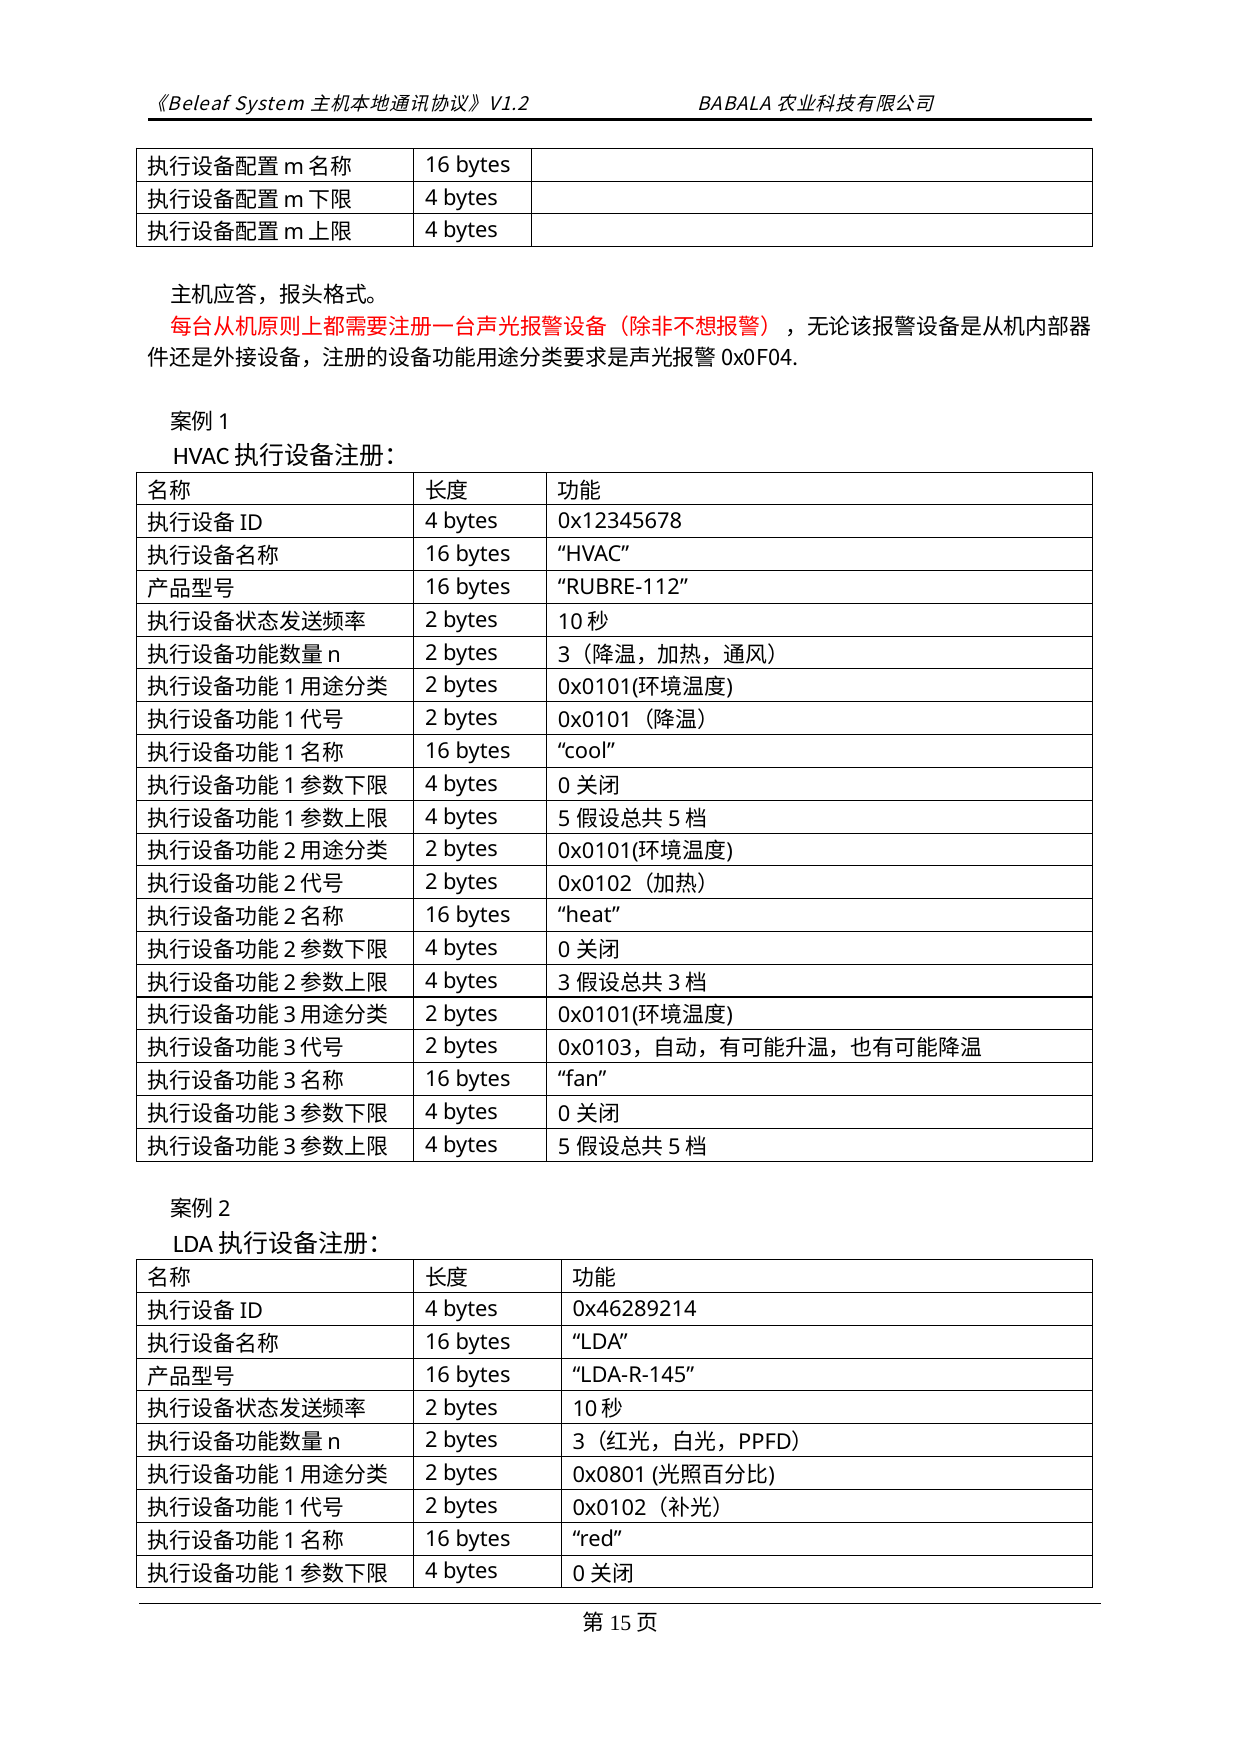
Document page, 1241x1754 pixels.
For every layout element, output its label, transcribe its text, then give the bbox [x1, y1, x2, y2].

table_cell 4 bytes [414, 932, 546, 964]
table_cell 执行设备配置m下限 [137, 182, 413, 213]
table_cell 2 bytes [414, 637, 546, 668]
text LDA执行设备注册： [148, 1223, 1092, 1259]
table_cell 0x0101(环境温度) [547, 998, 1092, 1029]
table_cell 执行设备功能1参数下限 [137, 1556, 413, 1587]
table_header 名称 [137, 473, 413, 504]
table_cell 4 bytes [414, 182, 531, 213]
table_header 长度 [414, 1260, 561, 1292]
table_cell 0x0101(环境温度) [547, 834, 1092, 865]
table_cell “red” [562, 1523, 1092, 1554]
table_cell 执行设备功能1参数下限 [137, 768, 413, 799]
table_cell 16 bytes [414, 1326, 561, 1358]
table_cell 3 假设总共3档 [547, 965, 1092, 996]
table_cell 执行设备功能2代号 [137, 866, 413, 898]
table_cell 2 bytes [414, 1457, 561, 1489]
table_cell [532, 149, 1092, 181]
table_cell 16 bytes [414, 149, 531, 181]
text HVAC执行设备注册： [148, 435, 1092, 472]
table_cell 执行设备功能1参数上限 [137, 801, 413, 832]
table_cell 执行设备状态发送频率 [137, 604, 413, 636]
table_cell 2 bytes [414, 866, 546, 898]
table_cell 4 bytes [414, 214, 531, 246]
table_cell 执行设备配置m名称 [137, 149, 413, 181]
table_cell 4 bytes [414, 1556, 561, 1587]
table_cell “HVAC” [547, 538, 1092, 570]
table_cell 2 bytes [414, 1490, 561, 1522]
table_cell 2 bytes [414, 998, 546, 1029]
text 主机应答，报头格式。 [148, 277, 1092, 309]
table_cell 0x46289214 [562, 1293, 1092, 1325]
table_cell 3（降温，加热，通风） [547, 637, 1092, 668]
text 每台从机原则上都需要注册一台声光报警设备（除非不想报警），无论该报警设备是从机内部器件还是外接设备，注册的设备功能用途分类要求是声光报警0x0F04. [148, 309, 1092, 372]
table_cell 3（红光，白光，PPFD） [562, 1424, 1092, 1456]
table_cell 2 bytes [414, 669, 546, 701]
table_cell 4 bytes [414, 965, 546, 996]
table_cell 0 关闭 [547, 1096, 1092, 1128]
table_cell 16 bytes [414, 1523, 561, 1554]
table_cell 4 bytes [414, 801, 546, 832]
table_header 长度 [414, 473, 546, 504]
table_cell 执行设备功能2用途分类 [137, 834, 413, 865]
table_cell 16 bytes [414, 1359, 561, 1390]
table_cell [532, 214, 1092, 246]
table_cell “LDA” [562, 1326, 1092, 1358]
table_cell 2 bytes [414, 1030, 546, 1062]
table_cell 0 关闭 [562, 1556, 1092, 1587]
table_cell 执行设备功能1用途分类 [137, 669, 413, 701]
table_header 名称 [137, 1260, 413, 1292]
table_cell 5 假设总共5档 [547, 801, 1092, 832]
text 案例1 [148, 404, 1092, 435]
table_cell 执行设备功能2参数下限 [137, 932, 413, 964]
table_cell 执行设备功能1名称 [137, 1523, 413, 1554]
table_cell 执行设备功能3用途分类 [137, 998, 413, 1029]
table_cell 0x0101（降温） [547, 702, 1092, 734]
table_cell 执行设备ID [137, 505, 413, 537]
table_cell 执行设备名称 [137, 538, 413, 570]
table_cell 执行设备配置m上限 [137, 214, 413, 246]
table_cell 0 关闭 [547, 768, 1092, 799]
table_cell “LDA-R-145” [562, 1359, 1092, 1390]
table_cell 执行设备功能1用途分类 [137, 1457, 413, 1489]
table_cell 4 bytes [414, 1096, 546, 1128]
table_cell “cool” [547, 735, 1092, 767]
table_cell 执行设备功能2参数上限 [137, 965, 413, 996]
table_cell 2 bytes [414, 1391, 561, 1423]
table_cell 执行设备功能3代号 [137, 1030, 413, 1062]
table_cell 2 bytes [414, 834, 546, 865]
table_cell 0x0102（加热） [547, 866, 1092, 898]
table_cell 10秒 [547, 604, 1092, 636]
table_cell 4 bytes [414, 1293, 561, 1325]
table_cell [532, 182, 1092, 213]
table_cell 0x0103，自动，有可能升温，也有可能降温 [547, 1030, 1092, 1062]
table_cell 4 bytes [414, 768, 546, 799]
table_cell 执行设备ID [137, 1293, 413, 1325]
table_cell 2 bytes [414, 702, 546, 734]
table_cell 0x0101(环境温度) [547, 669, 1092, 701]
table_cell “fan” [547, 1063, 1092, 1095]
table_cell 16 bytes [414, 735, 546, 767]
table_cell 16 bytes [414, 571, 546, 603]
table_cell 16 bytes [414, 899, 546, 931]
table_cell “RUBRE-112” [547, 571, 1092, 603]
table_cell 执行设备功能1名称 [137, 735, 413, 767]
table_cell 执行设备功能数量n [137, 1424, 413, 1456]
table_cell 执行设备功能1代号 [137, 1490, 413, 1522]
table_cell 0x0102（补光） [562, 1490, 1092, 1522]
table_cell 10秒 [562, 1391, 1092, 1423]
table_cell 4 bytes [414, 505, 546, 537]
table_cell 执行设备功能1代号 [137, 702, 413, 734]
table_cell 执行设备功能3名称 [137, 1063, 413, 1095]
table_cell 2 bytes [414, 604, 546, 636]
table_cell 执行设备名称 [137, 1326, 413, 1358]
table_cell 执行设备功能3参数上限 [137, 1129, 413, 1161]
table_cell 0x12345678 [547, 505, 1092, 537]
table_cell 产品型号 [137, 1359, 413, 1390]
table_cell 执行设备功能3参数下限 [137, 1096, 413, 1128]
table_cell 5 假设总共5档 [547, 1129, 1092, 1161]
table_cell 2 bytes [414, 1424, 561, 1456]
table_cell 0x0801 (光照百分比) [562, 1457, 1092, 1489]
table_cell 产品型号 [137, 571, 413, 603]
text 案例2 [148, 1191, 1092, 1223]
table_cell 16 bytes [414, 538, 546, 570]
table_cell 执行设备功能数量n [137, 637, 413, 668]
table_cell 4 bytes [414, 1129, 546, 1161]
table_cell 执行设备状态发送频率 [137, 1391, 413, 1423]
table_cell 16 bytes [414, 1063, 546, 1095]
table_header 功能 [562, 1260, 1092, 1292]
table_cell “heat” [547, 899, 1092, 931]
table_header 功能 [547, 473, 1092, 504]
table_cell 0 关闭 [547, 932, 1092, 964]
table_cell 执行设备功能2名称 [137, 899, 413, 931]
